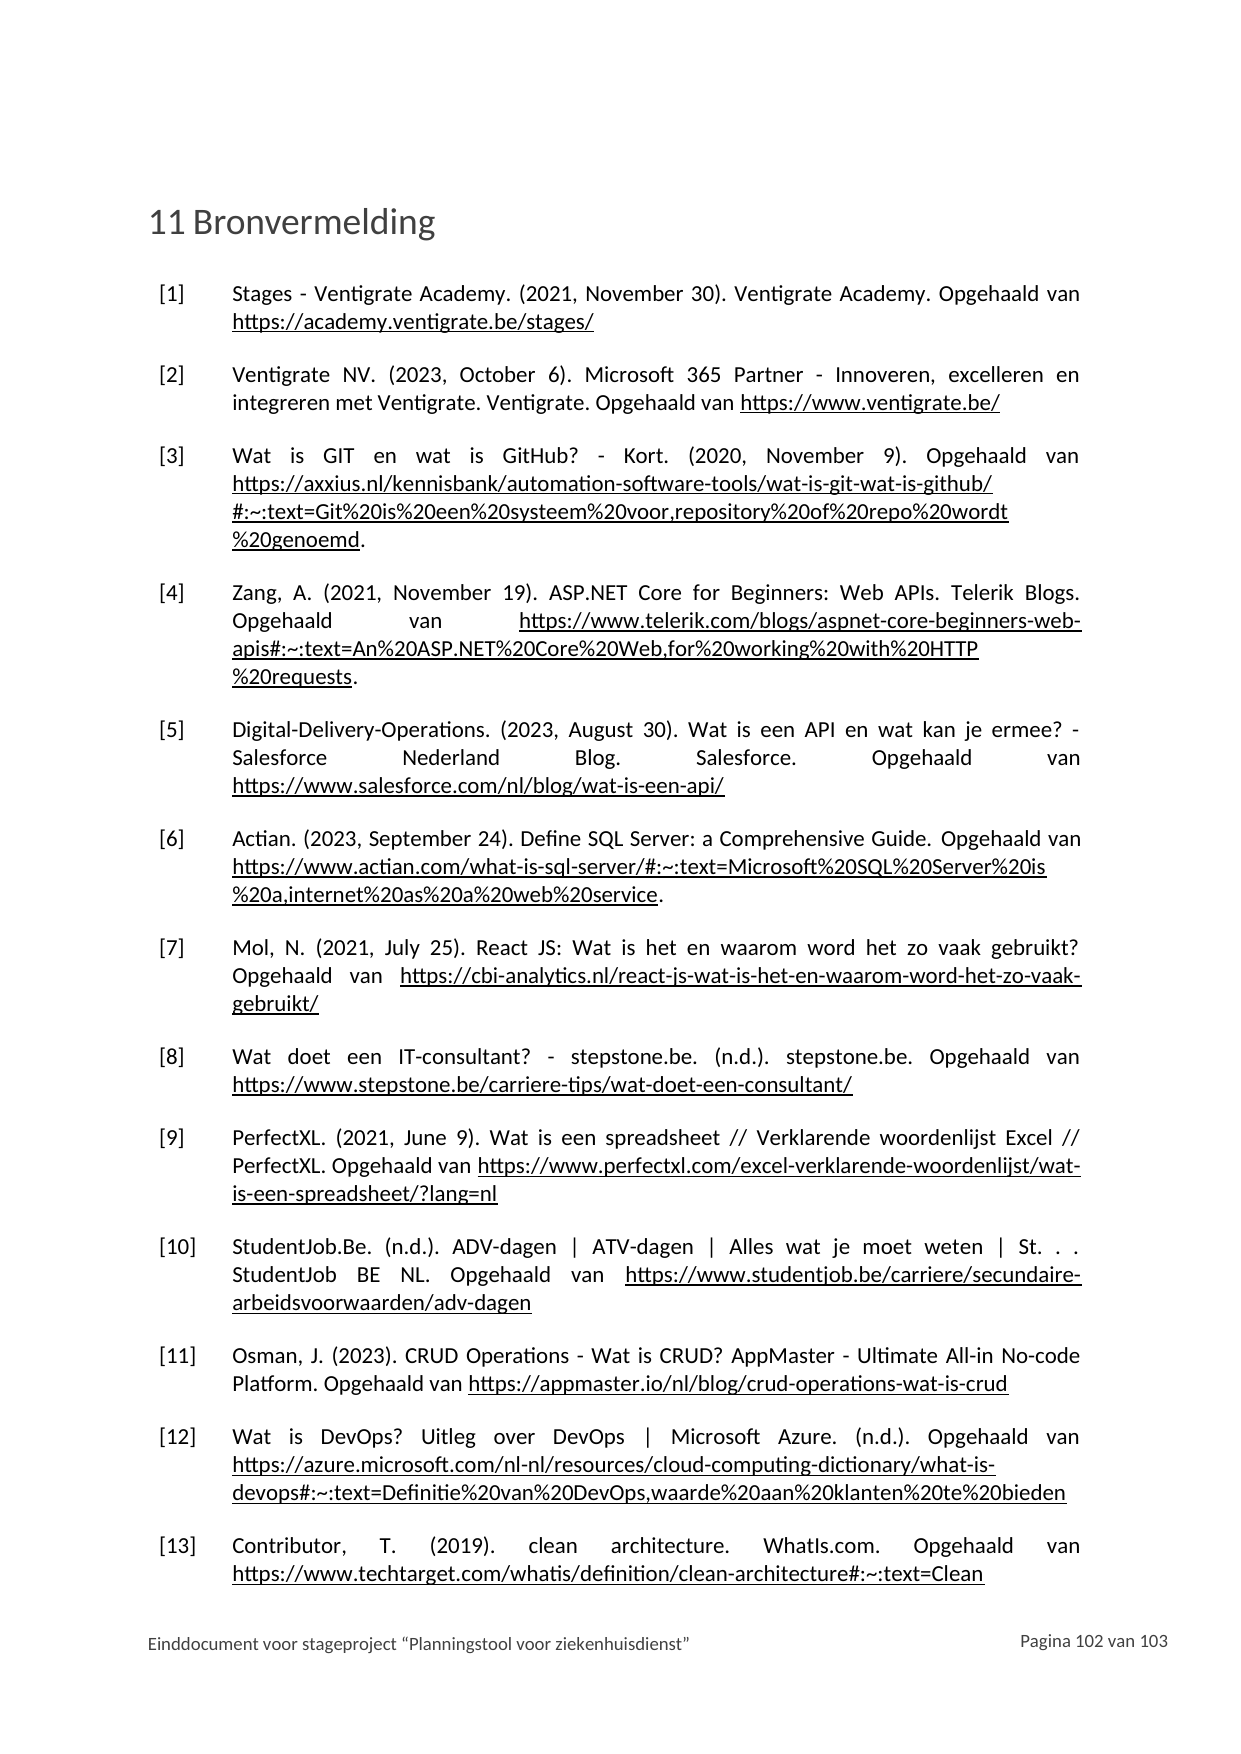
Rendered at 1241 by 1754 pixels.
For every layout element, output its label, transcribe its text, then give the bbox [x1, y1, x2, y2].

table_cell [5] [148, 703, 221, 812]
table_cell [2] [148, 348, 221, 428]
table_cell [13] [148, 1519, 221, 1588]
table_header Stages - Ventigrate Academy. (2021, November 30). Ventigrate Academy. Opgehaald van https://academy.ventigrate.be/stages/ [221, 266, 1093, 347]
table_cell [11] [148, 1329, 221, 1410]
table_cell [4] [148, 566, 221, 703]
table_cell [12] [148, 1410, 221, 1519]
table_cell Osman, J. (2023). CRUD Operations - Wat is CRUD? AppMaster - Ultimate All-in No-code Platform. Opgehaald van https://appmaster.io/nl/blog/crud-operations-wat-is-crud [221, 1329, 1093, 1410]
table_cell [8] [148, 1030, 221, 1111]
table_cell [7] [148, 921, 221, 1030]
table_cell [6] [148, 812, 221, 921]
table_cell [221, 1519, 1093, 1588]
table_cell Zang, A. (2021, November 19). ASP.NET Core for Beginners: Web APIs. Telerik Blogs. Opgehaald van https://www.telerik.com/blogs/aspnet-core-beginners-web-apis#:~:text=An%20ASP.NET%20Core%20Web,for%20working%20with%20HTTP%20requests. [221, 566, 1093, 703]
table_cell Digital-Delivery-Operations. (2023, August 30). Wat is een API en wat kan je ermee? - Salesforce Nederland Blog. Salesforce. Opgehaald van https://www.salesforce.com/nl/blog/wat-is-een-api/ [221, 703, 1093, 812]
table_cell Wat is GIT en wat is GitHub? - Kort. (2020, November 9). Opgehaald van https://axxius.nl/kennisbank/automation-software-tools/wat-is-git-wat-is-github/#:~:text=Git%20is%20een%20systeem%20voor,repository%20of%20repo%20wordt%20genoemd. [221, 429, 1093, 566]
table_cell Mol, N. (2021, July 25). React JS: Wat is het en waarom word het zo vaak gebruikt? Opgehaald van https://cbi-analytics.nl/react-js-wat-is-het-en-waarom-word-het-zo-vaak-gebruikt/ [221, 921, 1093, 1030]
table_cell [10] [148, 1220, 221, 1329]
table_header [1] [148, 266, 221, 347]
table_cell StudentJob.Be. (n.d.). ADV-dagen | ATV-dagen | Alles wat je moet weten | St. . . StudentJob BE NL. Opgehaald van https://www.studentjob.be/carriere/secundaire-arbeidsvoorwaarden/adv-dagen [221, 1220, 1093, 1329]
subtitle Bronvermelding [148, 198, 1093, 243]
table_cell [3] [148, 429, 221, 566]
table_cell Actian. (2023, September 24). Define SQL Server: a Comprehensive Guide. Opgehaald van https://www.actian.com/what-is-sql-server/#:~:text=Microsoft%20SQL%20Server%20is%20a,internet%20as%20a%20web%20service. [221, 812, 1093, 921]
table_cell Ventigrate NV. (2023, October 6). Microsoft 365 Partner - Innoveren, excelleren en integreren met Ventigrate. Ventigrate. Opgehaald van https://www.ventigrate.be/ [221, 348, 1093, 428]
table_cell Wat is DevOps? Uitleg over DevOps | Microsoft Azure. (n.d.). Opgehaald van https://azure.microsoft.com/nl-nl/resources/cloud-computing-dictionary/what-is-devops#:~:text=Definitie%20van%20DevOps,waarde%20aan%20klanten%20te%20bieden [221, 1410, 1093, 1519]
table_cell PerfectXL. (2021, June 9). Wat is een spreadsheet // Verklarende woordenlijst Excel // PerfectXL. Opgehaald van https://www.perfectxl.com/excel-verklarende-woordenlijst/wat-is-een-spreadsheet/?lang=nl [221, 1111, 1093, 1220]
table_cell [9] [148, 1111, 221, 1220]
table_cell Wat doet een IT-consultant? - stepstone.be. (n.d.). stepstone.be. Opgehaald van https://www.stepstone.be/carriere-tips/wat-doet-een-consultant/ [221, 1030, 1093, 1111]
